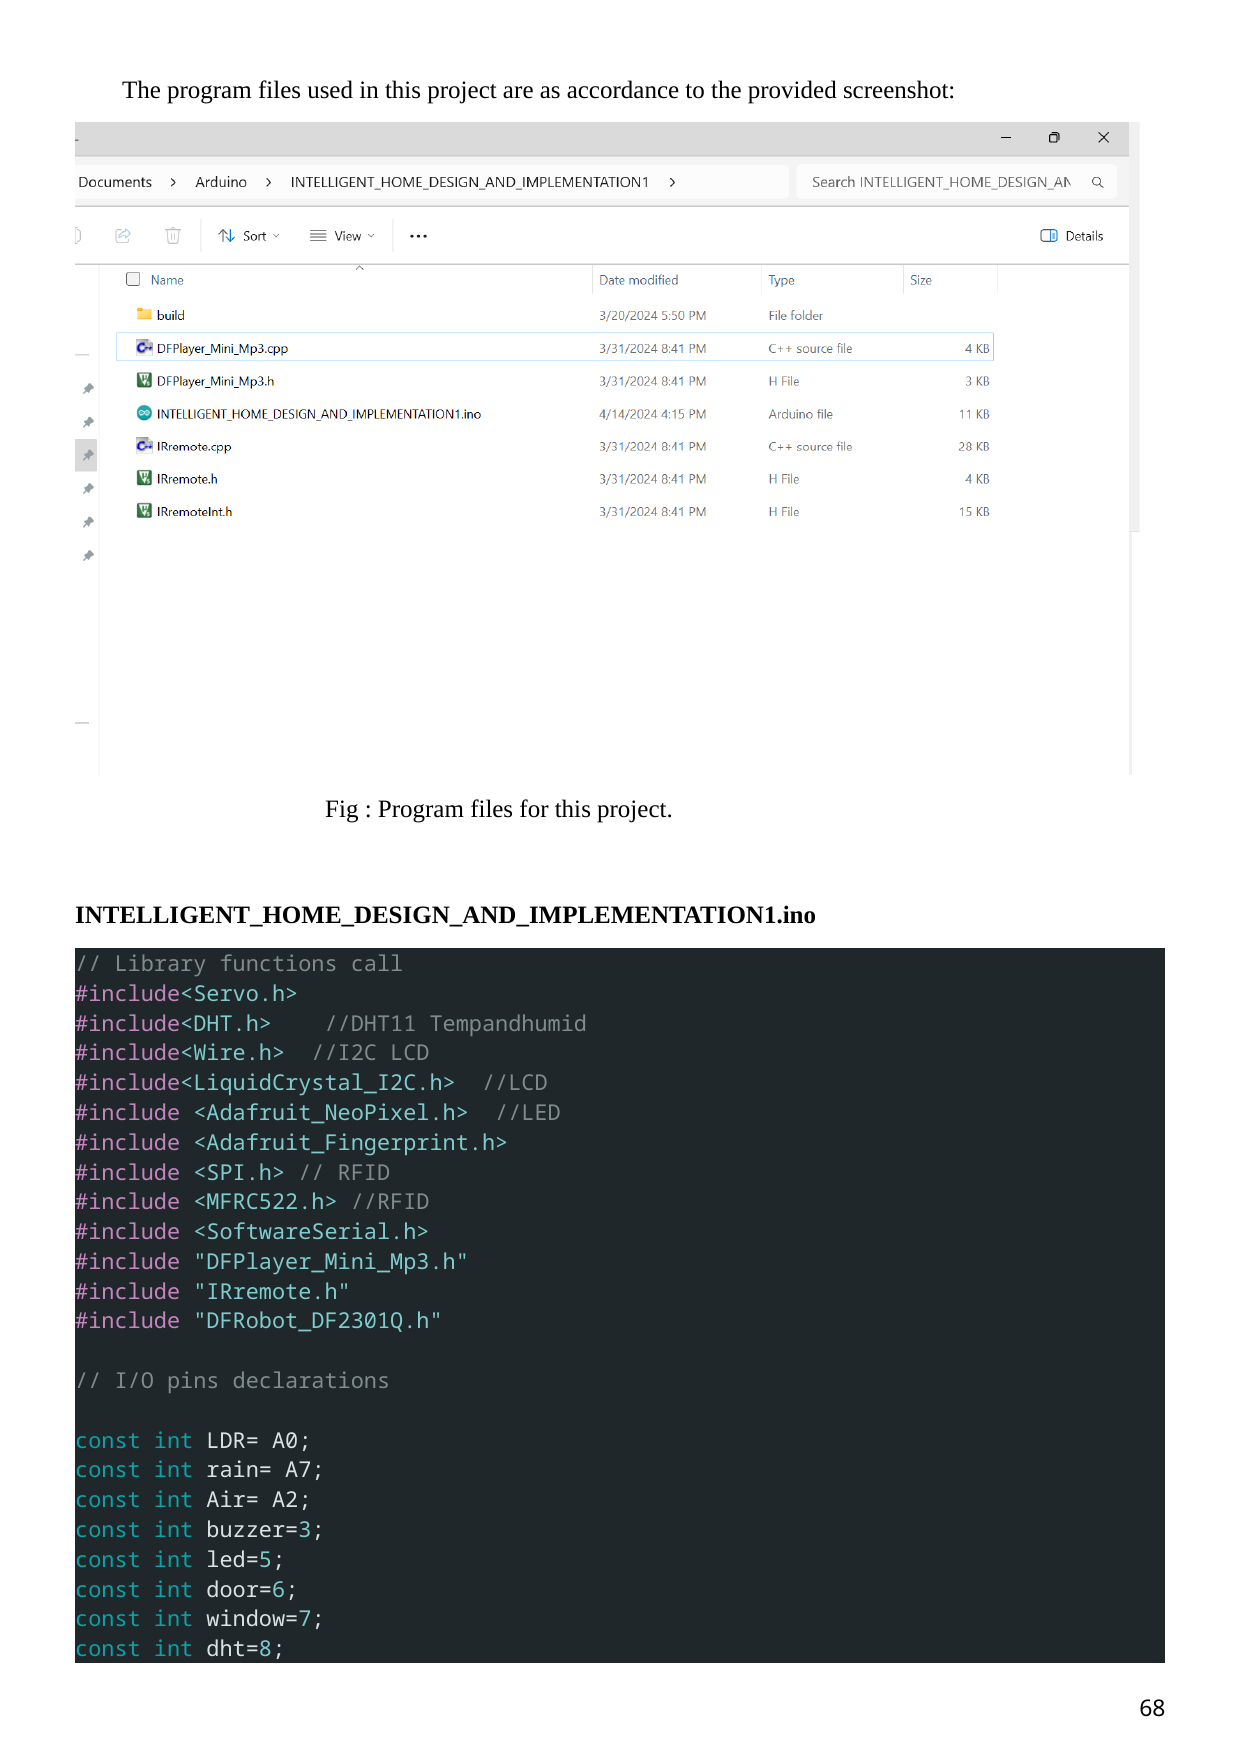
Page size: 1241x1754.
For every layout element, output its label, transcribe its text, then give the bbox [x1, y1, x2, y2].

text // Library functions call [75, 948, 1165, 978]
text #include "DFPlayer_Mini_Mp3.h" [75, 1246, 1165, 1276]
text #include <Adafruit_Fingerprint.h> [75, 1127, 1165, 1156]
text #include "DFRobot_DF2301Q.h" [75, 1305, 1165, 1335]
text // I/O pins declarations [75, 1365, 1165, 1395]
text Fig : Program files for this project. [300, 794, 1165, 822]
text const int buzzer=3; [75, 1514, 1165, 1544]
text const int LDR= A0; [75, 1424, 1165, 1454]
text const int door=6; [75, 1573, 1165, 1603]
text INTELLIGENT_HOME_DESIGN_AND_IMPLEMENTATION1.ino [75, 900, 1165, 929]
text const int window=7; [75, 1603, 1165, 1633]
text const int dht=8; [75, 1633, 1165, 1663]
list The program files used in this project are as accordance to the provided screenshot: [75, 75, 1165, 104]
text #include<DHT.h> //DHT11 Tempandhumid [75, 1007, 1165, 1037]
text #include <SPI.h> // RFID [75, 1156, 1165, 1186]
text #include "IRremote.h" [75, 1276, 1165, 1305]
text const int Air= A2; [75, 1484, 1165, 1514]
text #include <Adafruit_NeoPixel.h> //LED [75, 1097, 1165, 1127]
text #include<LiquidCrystal_I2C.h> //LCD [75, 1067, 1165, 1097]
text #include<Servo.h> [75, 978, 1165, 1007]
picture [75, 122, 1140, 775]
text #include <MFRC522.h> //RFID [75, 1186, 1165, 1216]
text const int rain= A7; [75, 1454, 1165, 1484]
text #include<Wire.h> //I2C LCD [75, 1037, 1165, 1067]
text #include <SoftwareSerial.h> [75, 1216, 1165, 1246]
text const int led=5; [75, 1544, 1165, 1573]
